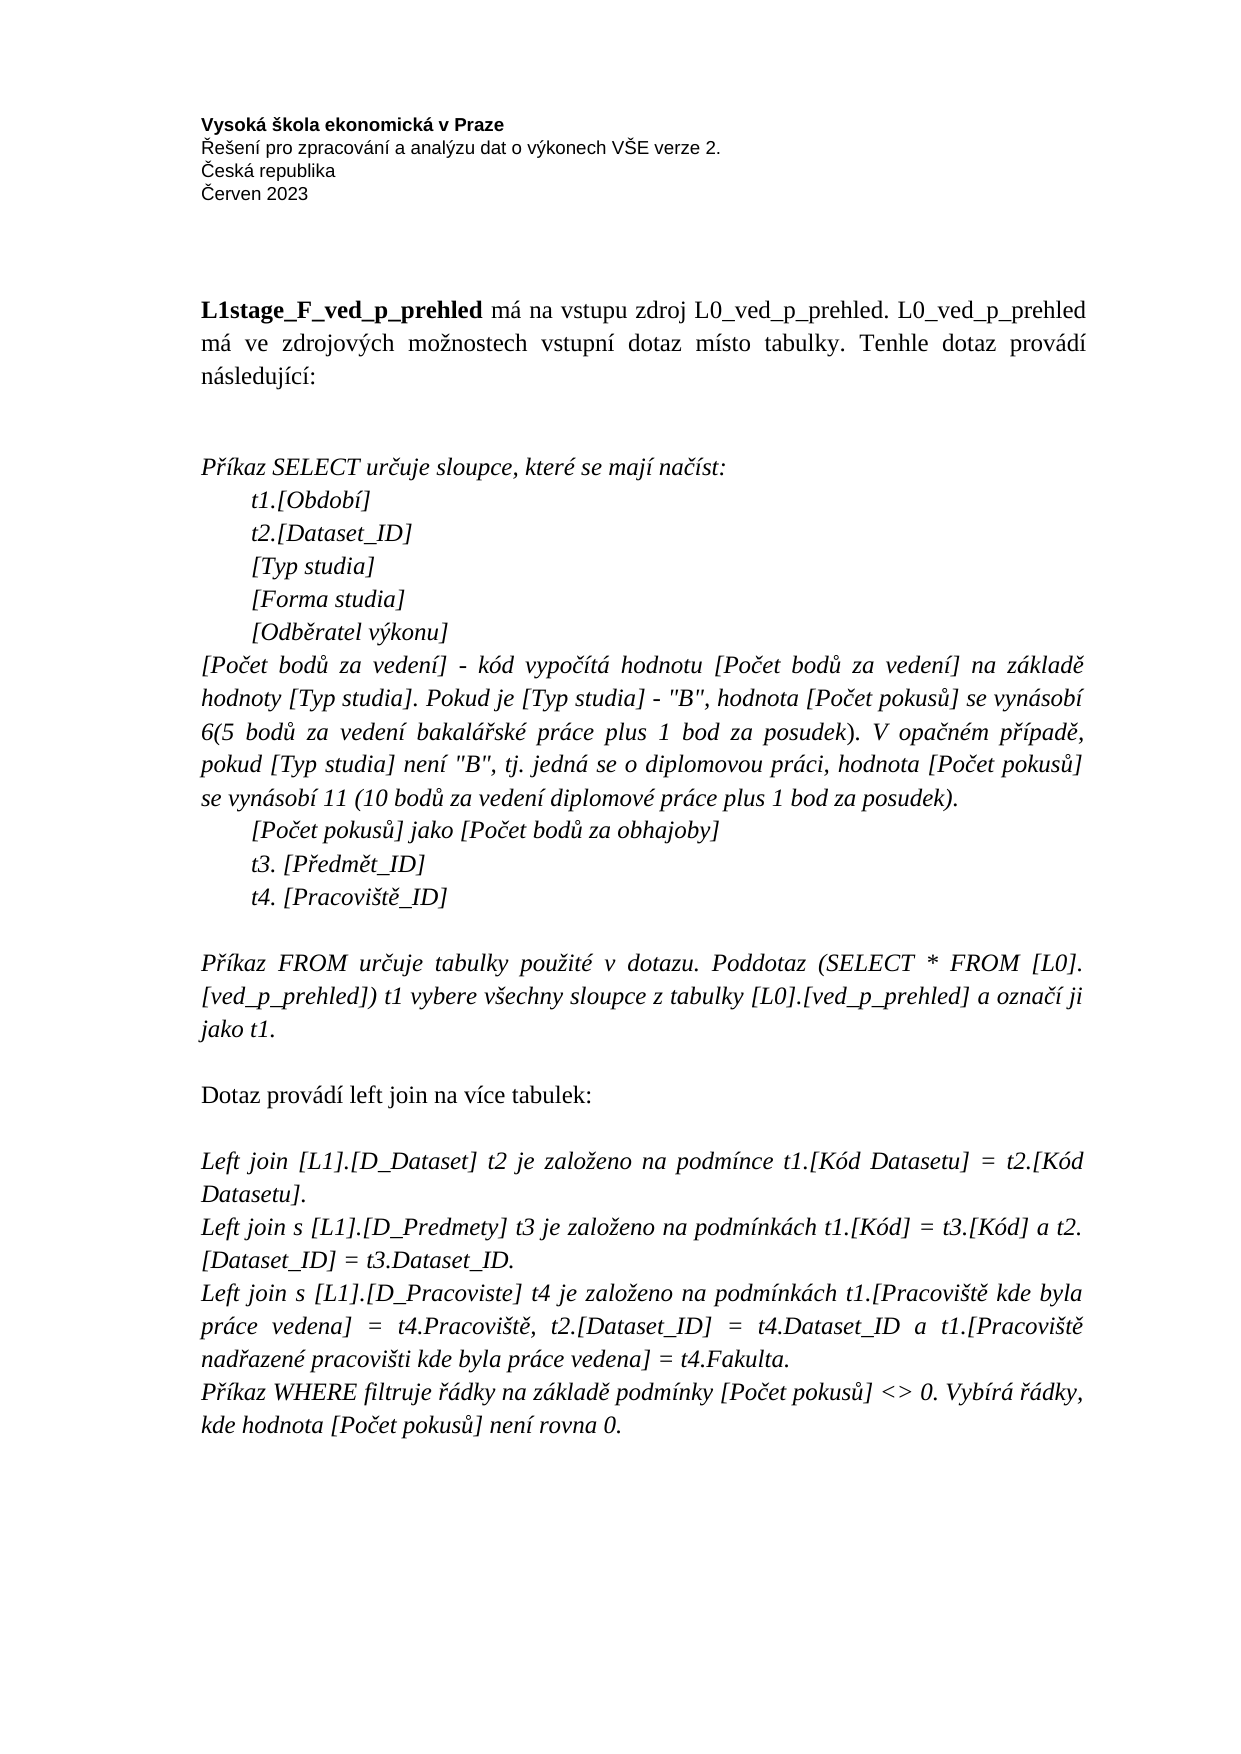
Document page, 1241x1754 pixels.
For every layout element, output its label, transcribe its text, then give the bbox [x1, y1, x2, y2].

text Příkaz SELECT určuje sloupce, které se mají načíst: [201, 452, 1087, 481]
text t1.[Období] [201, 485, 1087, 514]
text [Počet pokusů] jako [Počet bodů za obhajoby] [201, 816, 1087, 844]
text t3. [Předmět_ID] [201, 849, 1087, 877]
text t2.[Dataset_ID] [201, 518, 1087, 547]
text t4. [Pracoviště_ID] [201, 882, 1087, 910]
text Příkaz FROM určuje tabulky použité v dotazu. Poddotaz (SELECT * FROM [L0].[ved_p_prehled]) t1 vybere všechny sloupce z tabulky [L0].[ved_p_prehled] a označí ji jako t1. [201, 948, 1087, 1042]
text Left join s [L1].[D_Pracoviste] t4 je založeno na podmínkách t1.[Pracoviště kde byla práce vedena] = t4.Pracoviště, t2.[Dataset_ID] = t4.Dataset_ID a t1.[Pracoviště nadřazené pracovišti kde byla práce vedena] = t4.Fakulta. [201, 1278, 1087, 1373]
text [Typ studia] [201, 551, 1087, 580]
text Left join [L1].[D_Dataset] t2 je založeno na podmínce t1.[Kód Datasetu] = t2.[Kód Datasetu]. [201, 1146, 1087, 1208]
text Dotaz provádí left join na více tabulek: [201, 1080, 1087, 1108]
text Příkaz WHERE filtruje řádky na základě podmínky [Počet pokusů] <> 0. Vybírá řádky, kde hodnota [Počet pokusů] není rovna 0. [201, 1377, 1087, 1439]
text L1stage_F_ved_p_prehled má na vstupu zdroj L0_ved_p_prehled. L0_ved_p_prehled má ve zdrojových možnostech vstupní dotaz místo tabulky. Tenhle dotaz provádí následující: [201, 295, 1087, 390]
text [Odběratel výkonu] [201, 617, 1087, 646]
text Left join s [L1].[D_Predmety] t3 je založeno na podmínkách t1.[Kód] = t3.[Kód] a t2.[Dataset_ID] = t3.Dataset_ID. [201, 1212, 1087, 1274]
text [Počet bodů za vedení] - kód vypočítá hodnotu [Počet bodů za vedení] na základě hodnoty [Typ studia]. Pokud je [Typ studia] - "B", hodnota [Počet pokusů] se vynásobí 6(5 bodů za vedení bakalářské práce plus 1 bod za posudek). V opačném případě, pokud [Typ studia] není "B", tj. jedná se o diplomovou práci, hodnota [Počet pokusů] se vynásobí 11 (10 bodů za vedení diplomové práce plus 1 bod za posudek). [201, 651, 1087, 811]
text [Forma studia] [201, 584, 1087, 613]
